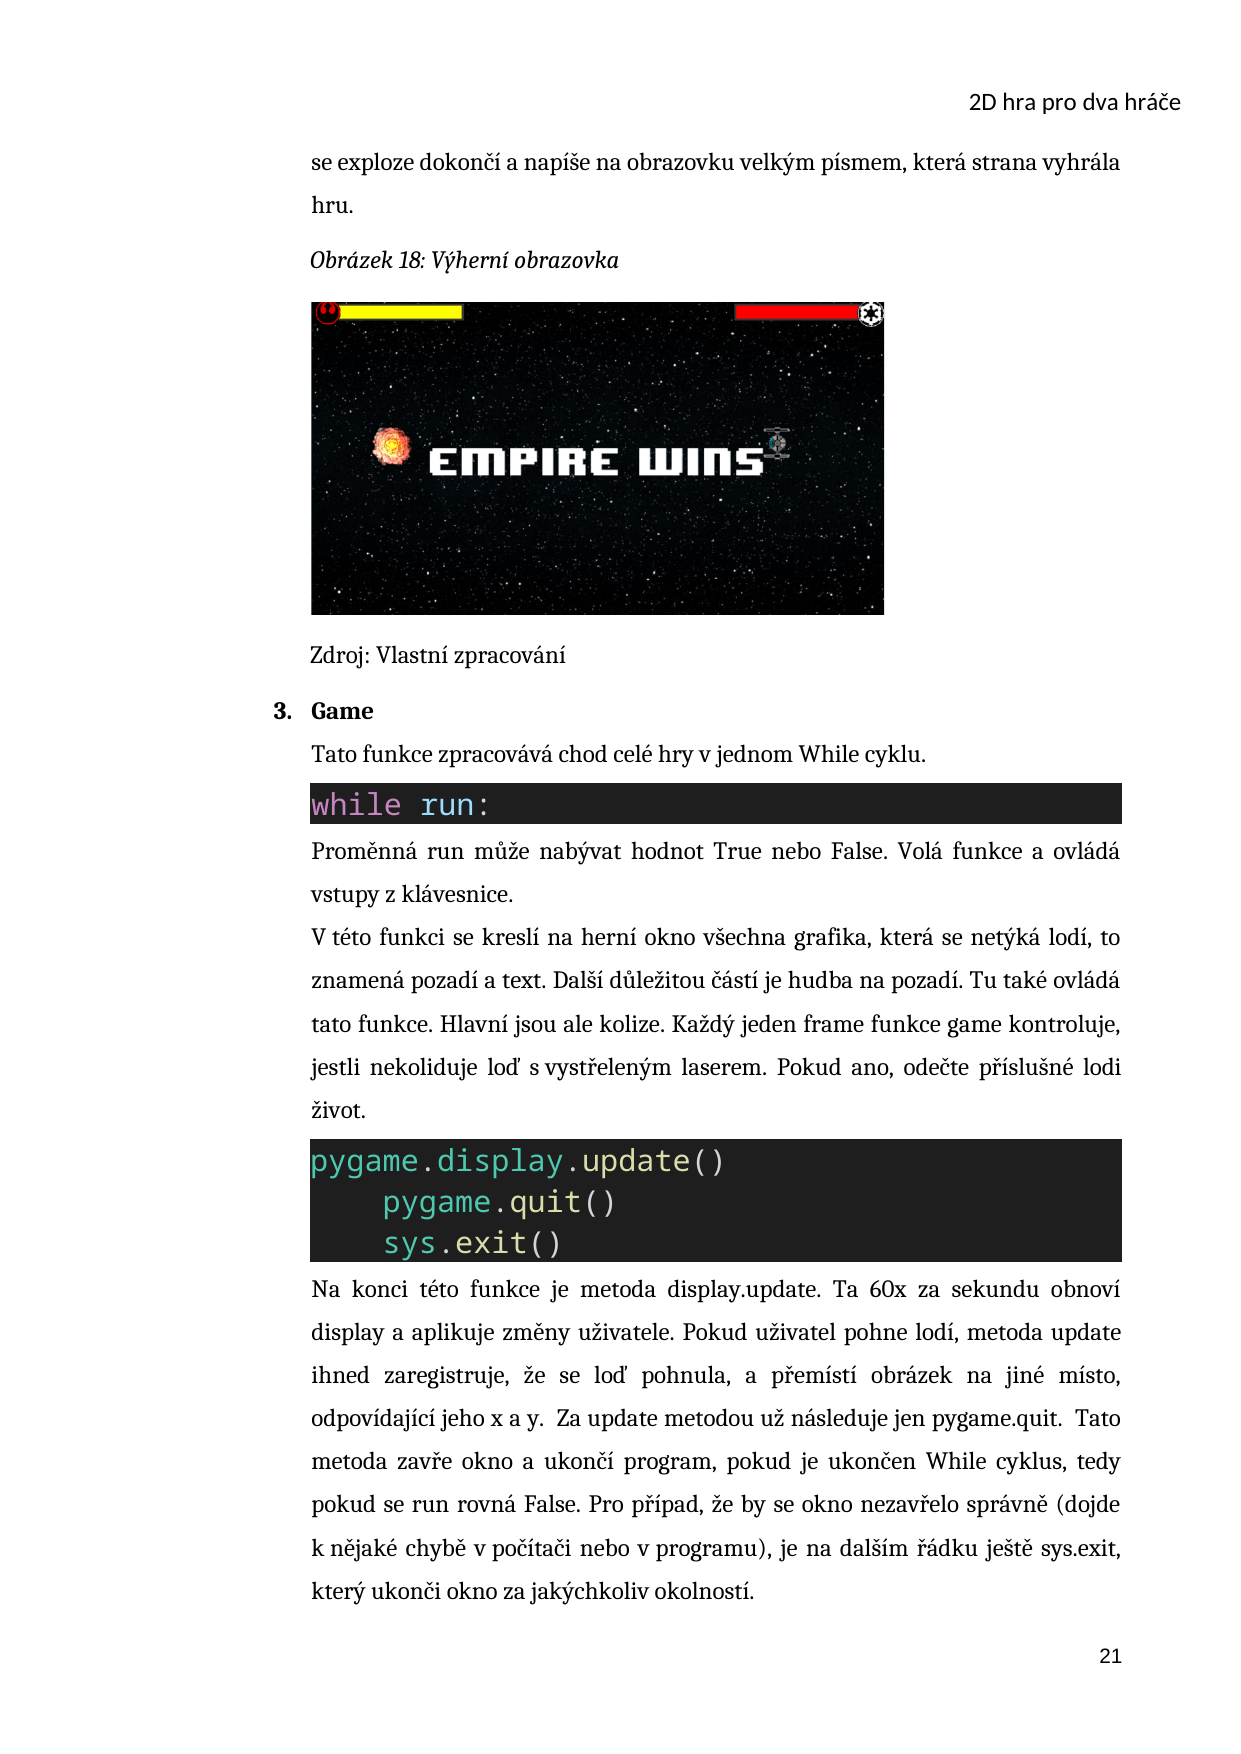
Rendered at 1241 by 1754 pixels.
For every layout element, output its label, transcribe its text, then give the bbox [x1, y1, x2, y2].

text pygame.display.update() [310, 1139, 1122, 1180]
list Tato funkce zpracovává chod celé hry v jednom While cyklu. [311, 740, 1122, 769]
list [311, 148, 1122, 219]
text Zdroj: Vlastní zpracování [236, 641, 1122, 670]
list Proměnná run může nabývat hodnot True nebo False. Volá funkce a ovládá vstupy z klávesnice. [311, 837, 1122, 909]
text pygame.quit() [310, 1180, 1122, 1221]
list V této funkci se kreslí na herní okno všechna grafika, která se netýká lodí, to znamená pozadí a text. Další důležitou částí je hudba na pozadí. Tu také ovládá tato funkce. Hlavní jsou ale kolize. Každý jeden frame funkce game kontroluje, jestli nekoliduje loď s vystřeleným laserem. Pokud ano, odečte příslušné lodi život. [311, 923, 1122, 1124]
list Na konci této funkce je metoda display.update. Ta 60x za sekundu obnoví display a aplikuje změny uživatele. Pokud uživatel pohne lodí, metoda update ihned zaregistruje, že se loď pohnula, a přemístí obrázek na jiné místo, odpovídající jeho x a y. Za update metodou už následuje jen pygame.quit. Tato metoda zavře okno a ukončí program, pokud je ukončen While cyklus, tedy pokud se run rovná False. Pro případ, že by se okno nezavřelo správně (dojde k nějaké chybě v počítači nebo v programu), je na dalším řádku ještě sys.exit, který ukonči okno za jakýchkoliv okolností. [311, 1275, 1122, 1605]
text while run: [310, 783, 1122, 824]
text sys.exit() [310, 1221, 1122, 1262]
text Obrázek 18: Výherní obrazovka [236, 246, 1122, 275]
list Game [274, 697, 1122, 726]
picture [311, 302, 885, 615]
